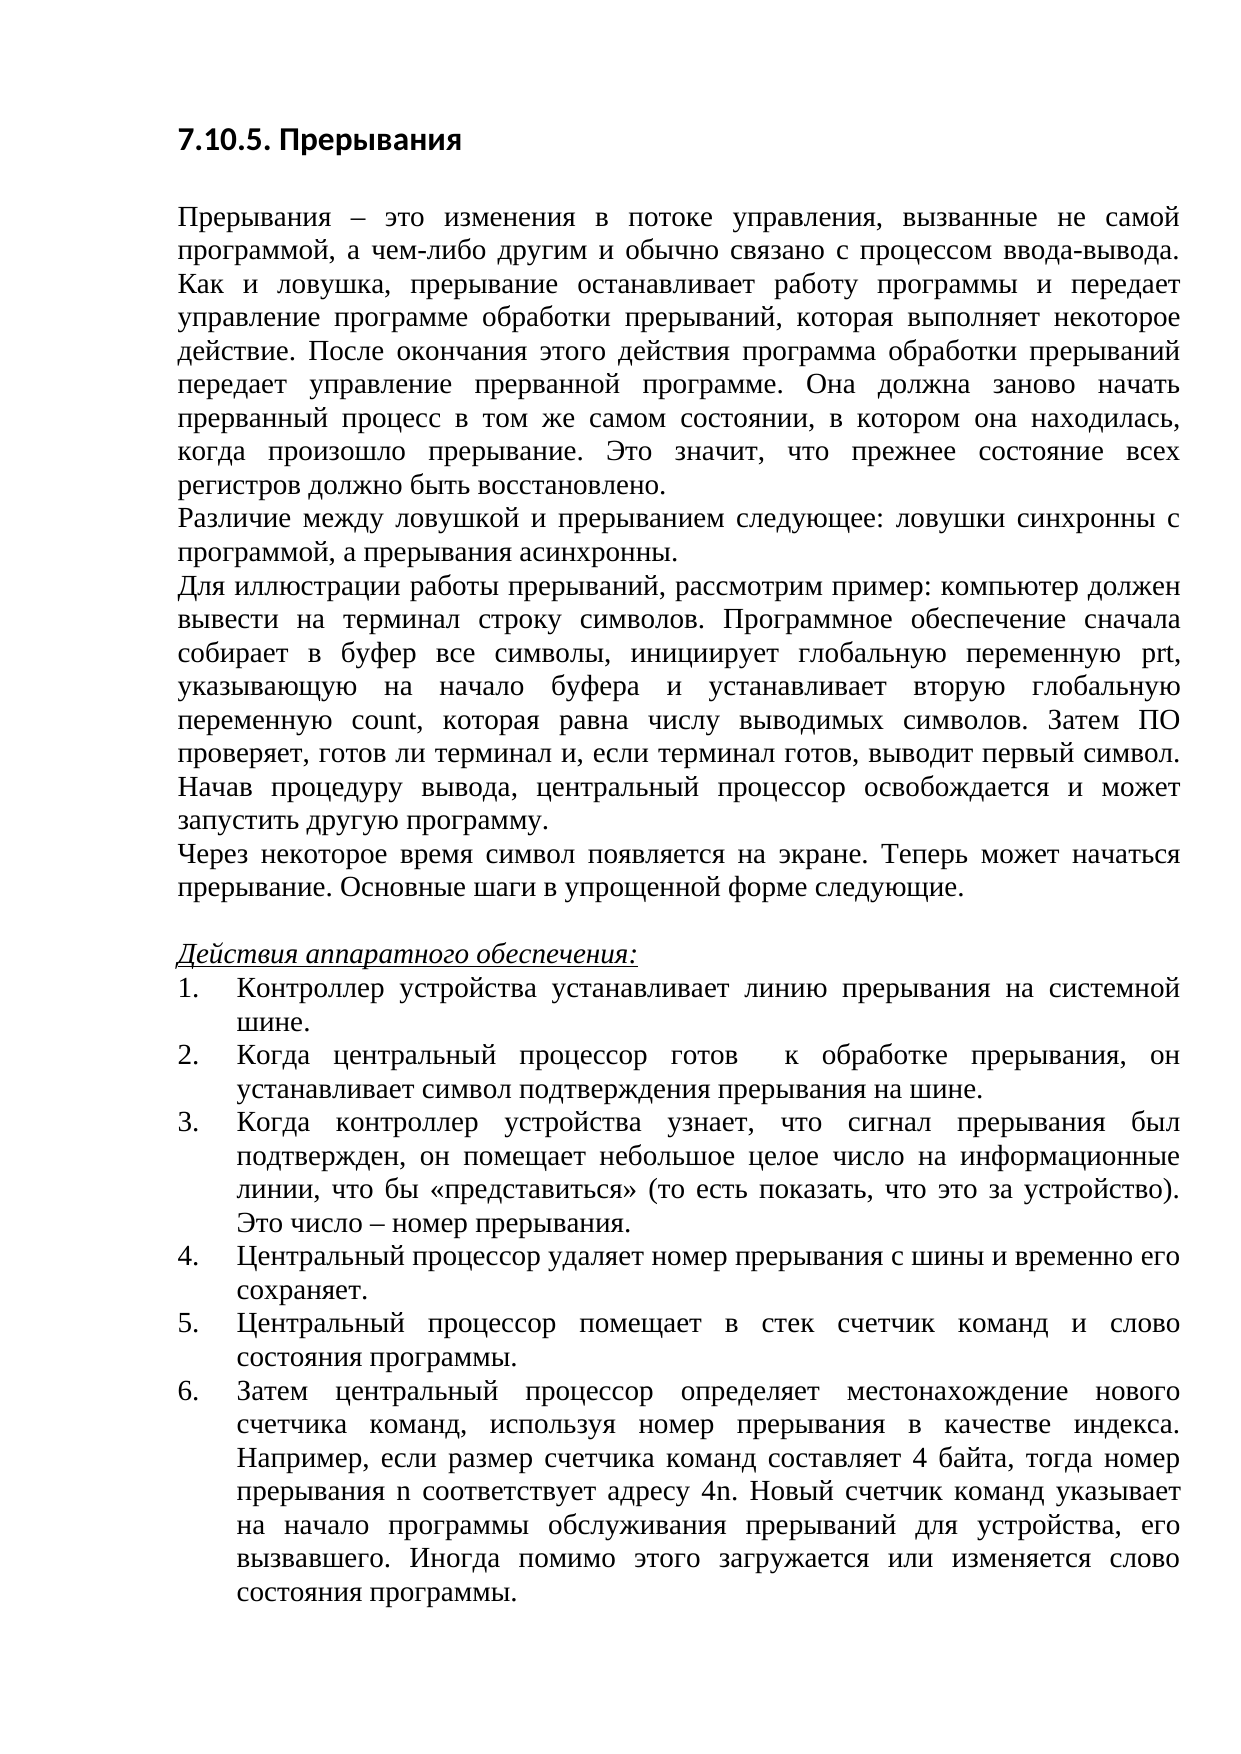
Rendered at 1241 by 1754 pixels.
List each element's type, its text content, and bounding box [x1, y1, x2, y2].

text Для иллюстрации работы прерываний, рассмотрим пример: компьютер должен вывести на терминал строку символов. Программное обеспечение сначала собирает в буфер все символы, инициирует глобальную переменную prt, указывающую на начало буфера и устанавливает вторую глобальную переменную count, которая равна числу выводимых символов. Затем ПО проверяет, готов ли терминал и, если терминал готов, выводит первый символ. Начав процедуру вывода, центральный процессор освобождается и может запустить другую программу. [177, 568, 1181, 836]
subtitle 7.10.5. Прерывания [177, 118, 1181, 159]
text Различие между ловушкой и прерыванием следующее: ловушки синхронны с программой, а прерывания асинхронны. [177, 501, 1181, 568]
list Когда центральный процессор готов к обработке прерывания, он устанавливает символ подтверждения прерывания на шине. [177, 1037, 1181, 1104]
list Когда контроллер устройства узнает, что сигнал прерывания был подтвержден, он помещает небольшое целое число на информационные линии, что бы «представиться» (то есть показать, что это за устройство). Это число – номер прерывания. [177, 1104, 1181, 1238]
list Затем центральный процессор определяет местонахождение нового счетчика команд, используя номер прерывания в качестве индекса. Например, если размер счетчика команд составляет 4 байта, тогда номер прерывания n соответствует адресу 4n. Новый счетчик команд указывает на начало программы обслуживания прерываний для устройства, его вызвавшего. Иногда помимо этого загружается или изменяется слово состояния программы. [177, 1373, 1181, 1607]
text Через некоторое время символ появляется на экране. Теперь может начаться прерывание. Основные шаги в упрощенной форме следующие. [177, 836, 1181, 903]
text Действия аппаратного обеспечения: [177, 937, 1181, 970]
text Прерывания – это изменения в потоке управления, вызванные не самой программой, а чем-либо другим и обычно связано с процессом ввода-вывода. Как и ловушка, прерывание останавливает работу программы и передает управление программе обработки прерываний, которая выполняет некоторое действие. После окончания этого действия программа обработки прерываний передает управление прерванной программе. Она должна заново начать прерванный процесс в том же самом состоянии, в котором она находилась, когда произошло прерывание. Это значит, что прежнее состояние всех регистров должно быть восстановлено. [177, 199, 1181, 501]
list Контроллер устройства устанавливает линию прерывания на системной шине. [177, 970, 1181, 1037]
list Центральный процессор помещает в стек счетчик команд и слово состояния программы. [177, 1306, 1181, 1373]
list Центральный процессор удаляет номер прерывания с шины и временно его сохраняет. [177, 1238, 1181, 1306]
